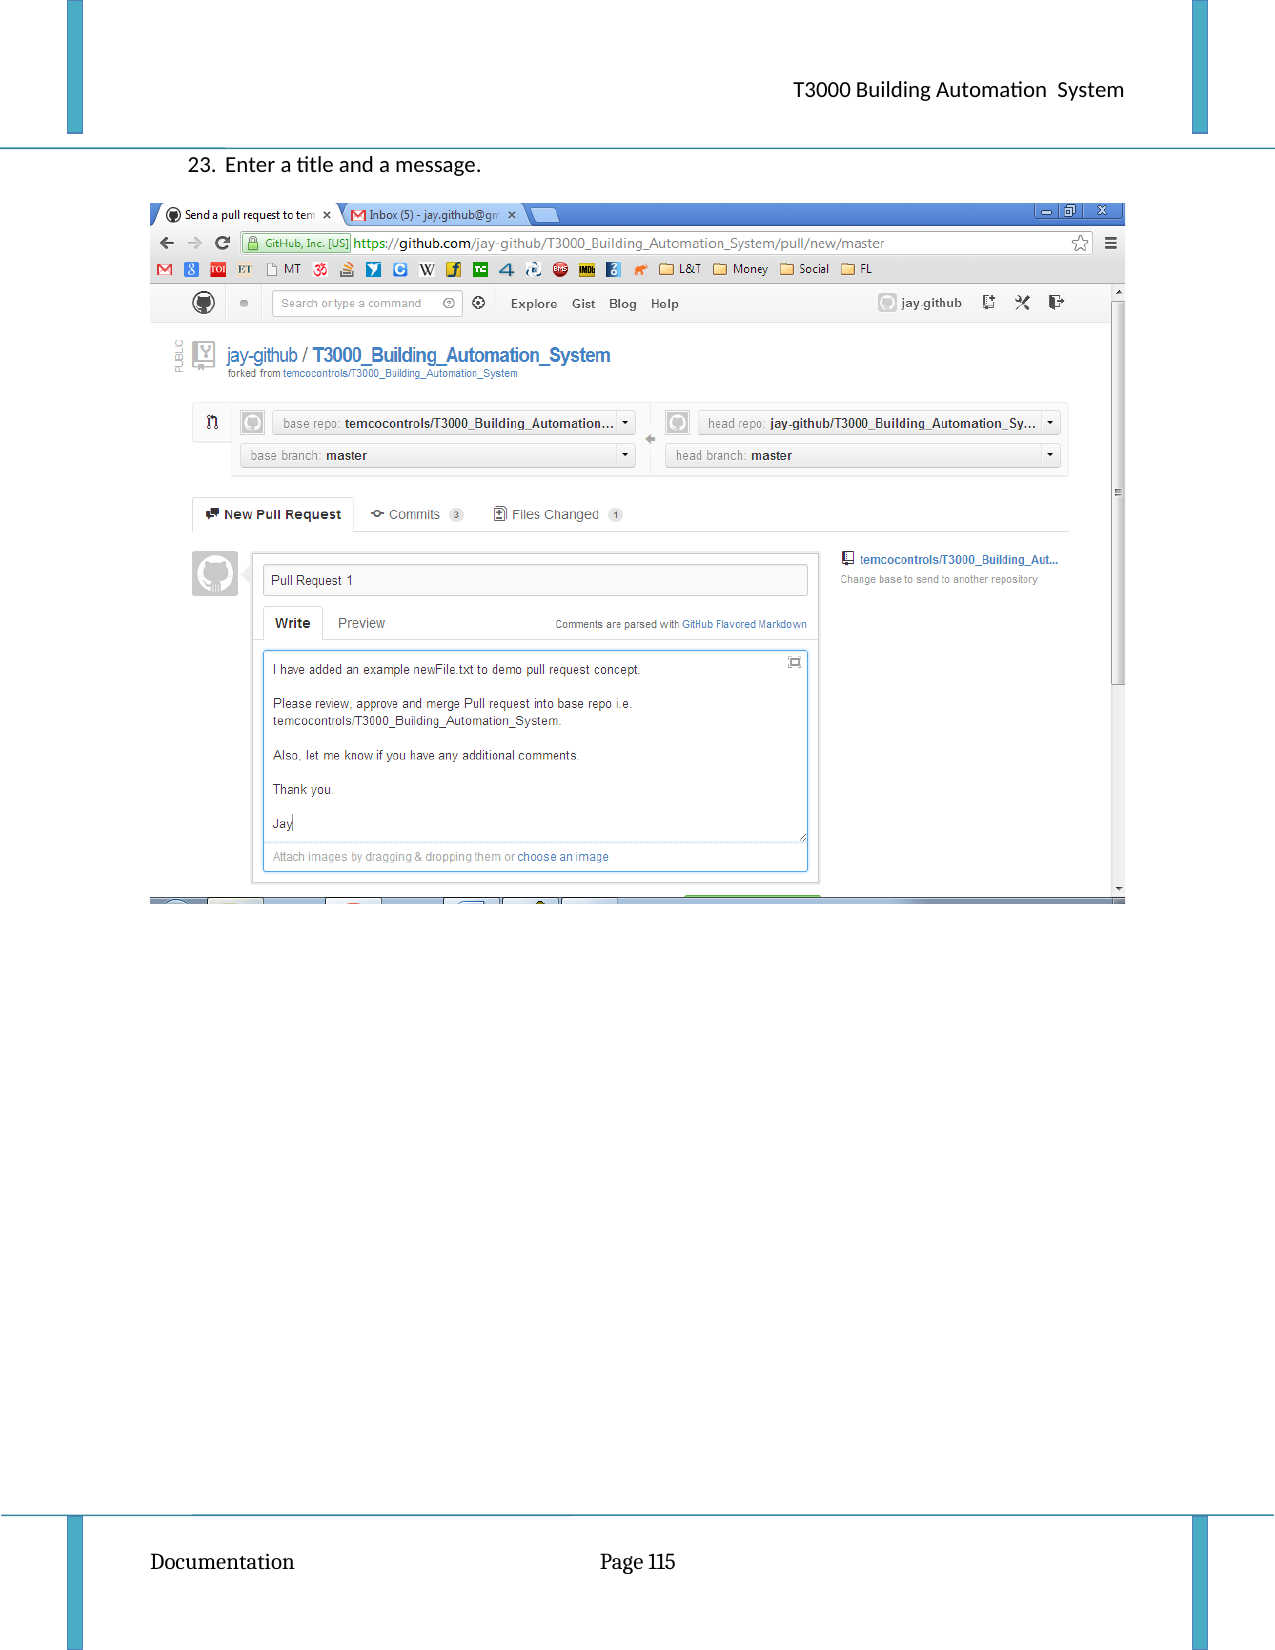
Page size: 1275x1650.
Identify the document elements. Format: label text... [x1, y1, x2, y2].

list Enter a title and a message. [187, 150, 1125, 178]
picture [150, 203, 1125, 904]
